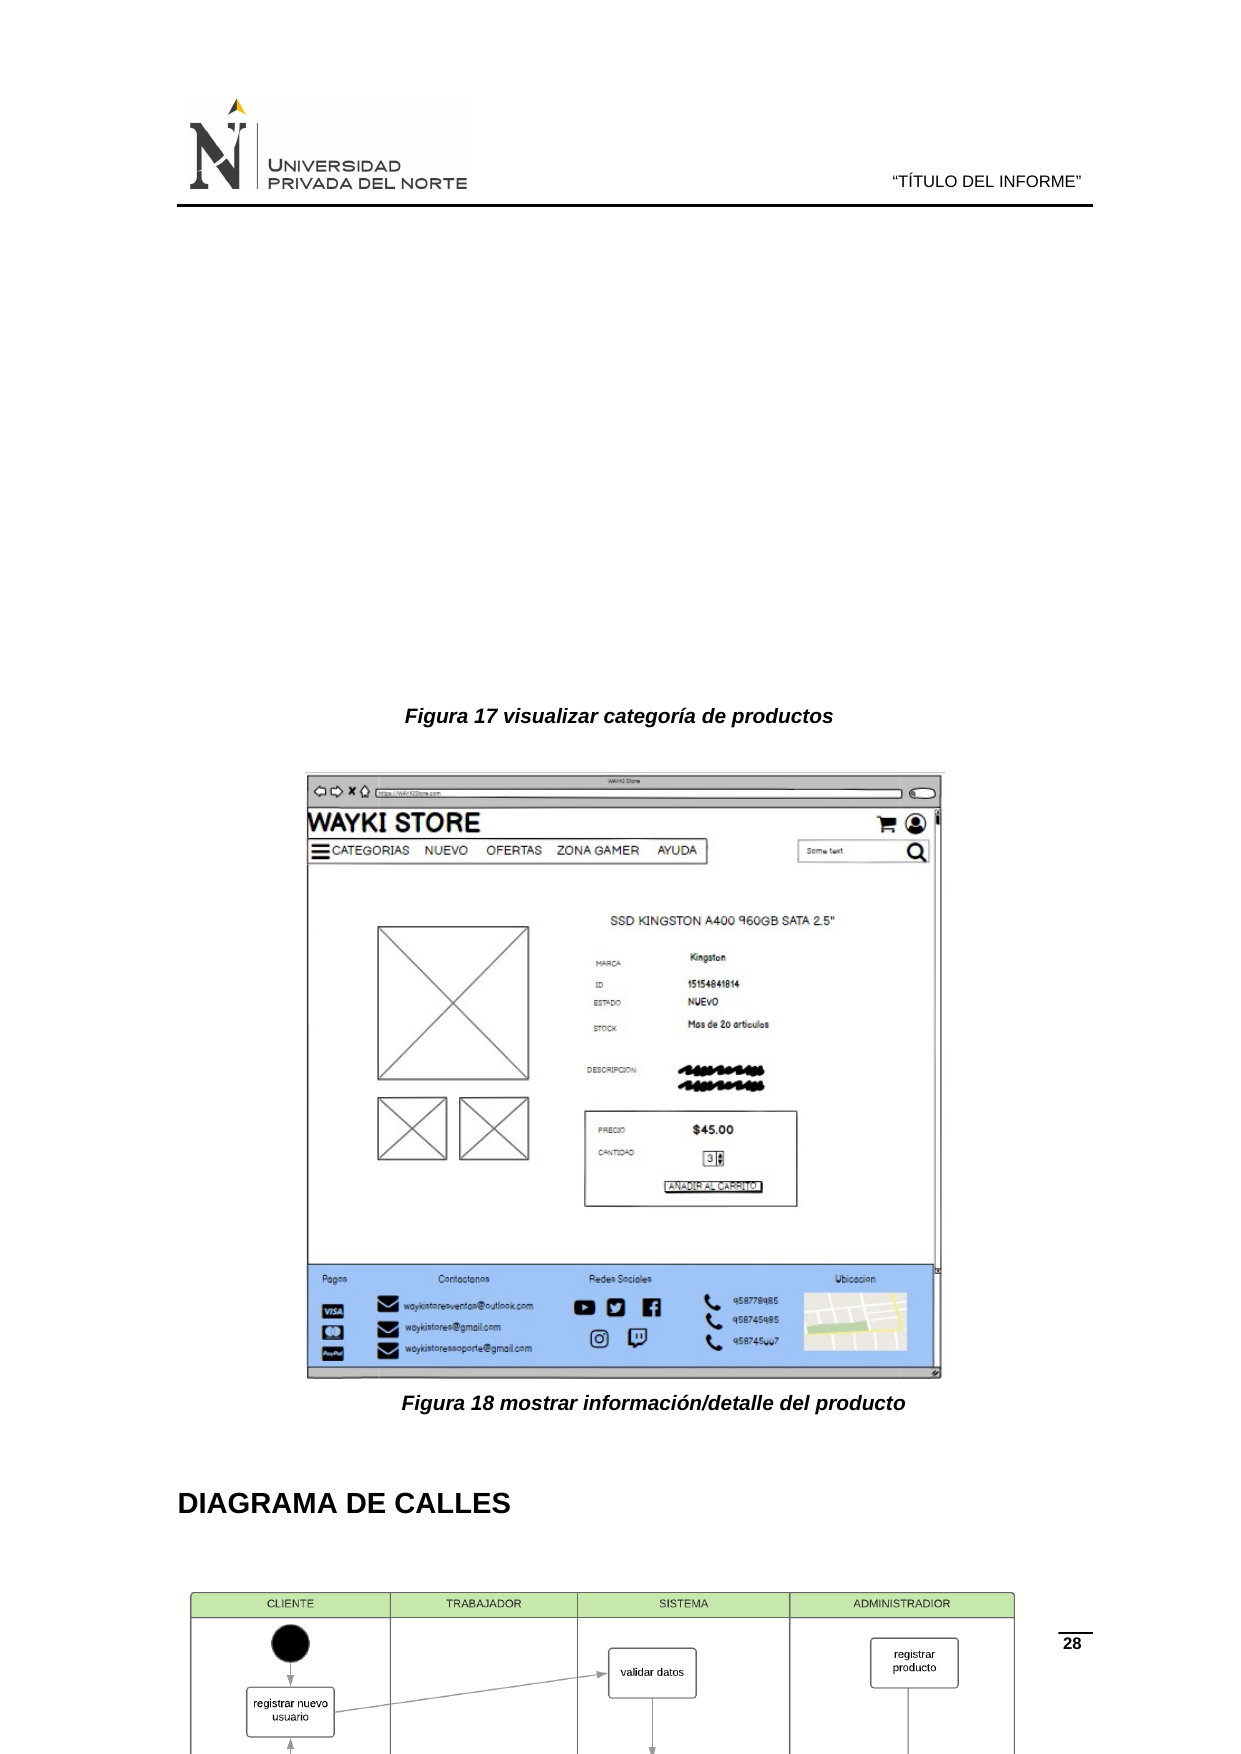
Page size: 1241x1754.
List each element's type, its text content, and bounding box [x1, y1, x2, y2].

text DIAGRAMA DE CALLES [177, 1486, 1092, 1519]
picture [188, 95, 469, 191]
picture [143, 1553, 1059, 1754]
picture [305, 772, 946, 1380]
